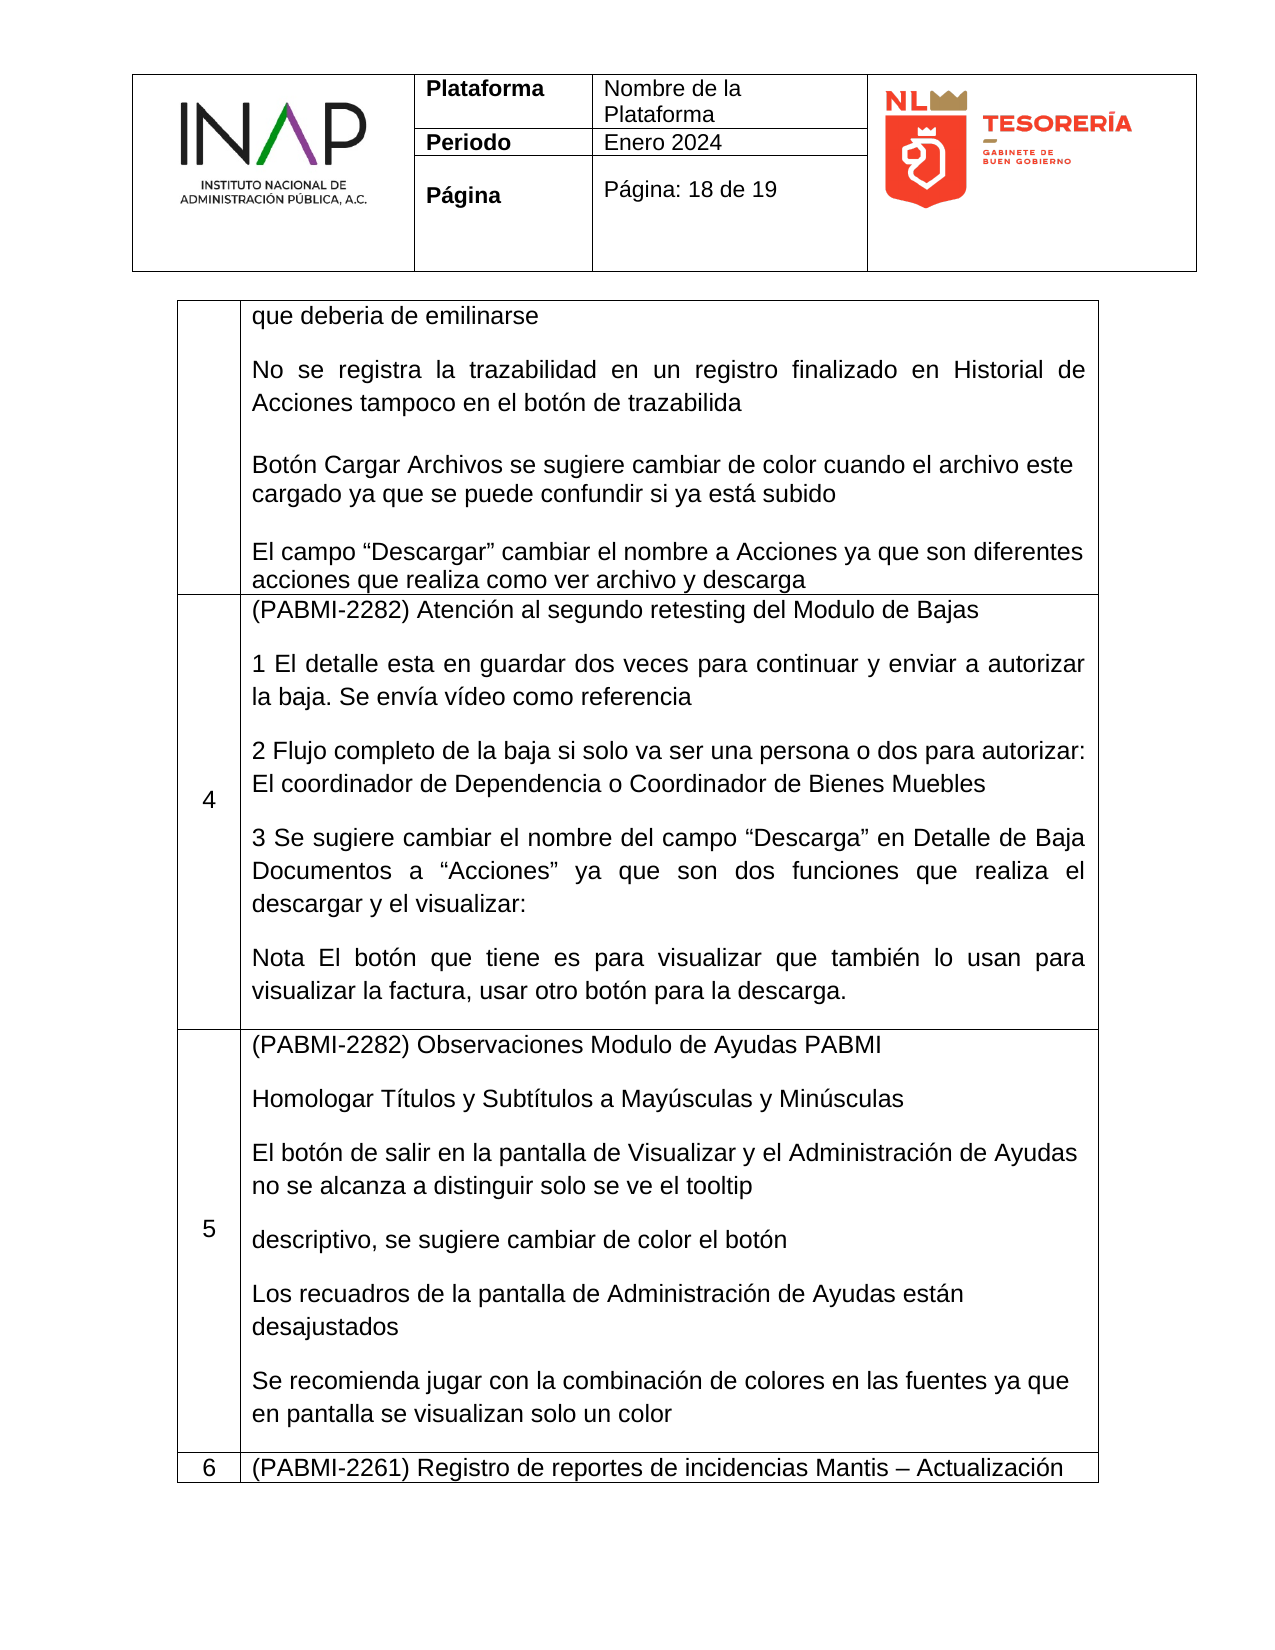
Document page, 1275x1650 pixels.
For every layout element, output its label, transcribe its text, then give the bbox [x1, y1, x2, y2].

table_cell (PABMI-2282) Atención al segundo retesting del Modulo de Bajas 1 El detalle esta en guardar dos veces para continuar y enviar a autorizar la baja. Se envía vídeo como referencia 2 Flujo completo de la baja si solo va ser una persona o dos para autorizar: El coordinador de Dependencia o Coordinador de Bienes Muebles 3 Se sugiere cambiar el nombre del campo “Descarga” en Detalle de Baja Documentos a “Acciones” ya que son dos funciones que realiza el descargar y el visualizar: Nota El botón que tiene es para visualizar que también lo usan para visualizar la factura, usar otro botón para la descarga. [241, 595, 1098, 1029]
table_cell (PABMI-2282) Observaciones Modulo de Ayudas PABMI Homologar Títulos y Subtítulos a Mayúsculas y Minúsculas El botón de salir en la pantalla de Visualizar y el Administración de Ayudas no se alcanza a distinguir solo se ve el tooltip descriptivo, se sugiere cambiar de color el botón Los recuadros de la pantalla de Administración de Ayudas están desajustados Se recomienda jugar con la combinación de colores en las fuentes ya que en pantalla se visualizan solo un color [241, 1030, 1098, 1452]
table_cell 6 [178, 1453, 240, 1482]
picture [878, 89, 1135, 208]
table_cell 3 [178, 301, 240, 594]
table_cell 4 [178, 595, 240, 1029]
table_cell (PABMI-2261) Registro de reportes de incidencias Mantis – Actualización de Matriz de pruebas – Bajas [241, 1453, 1098, 1482]
picture [143, 86, 400, 221]
table_cell 5 [178, 1030, 240, 1452]
